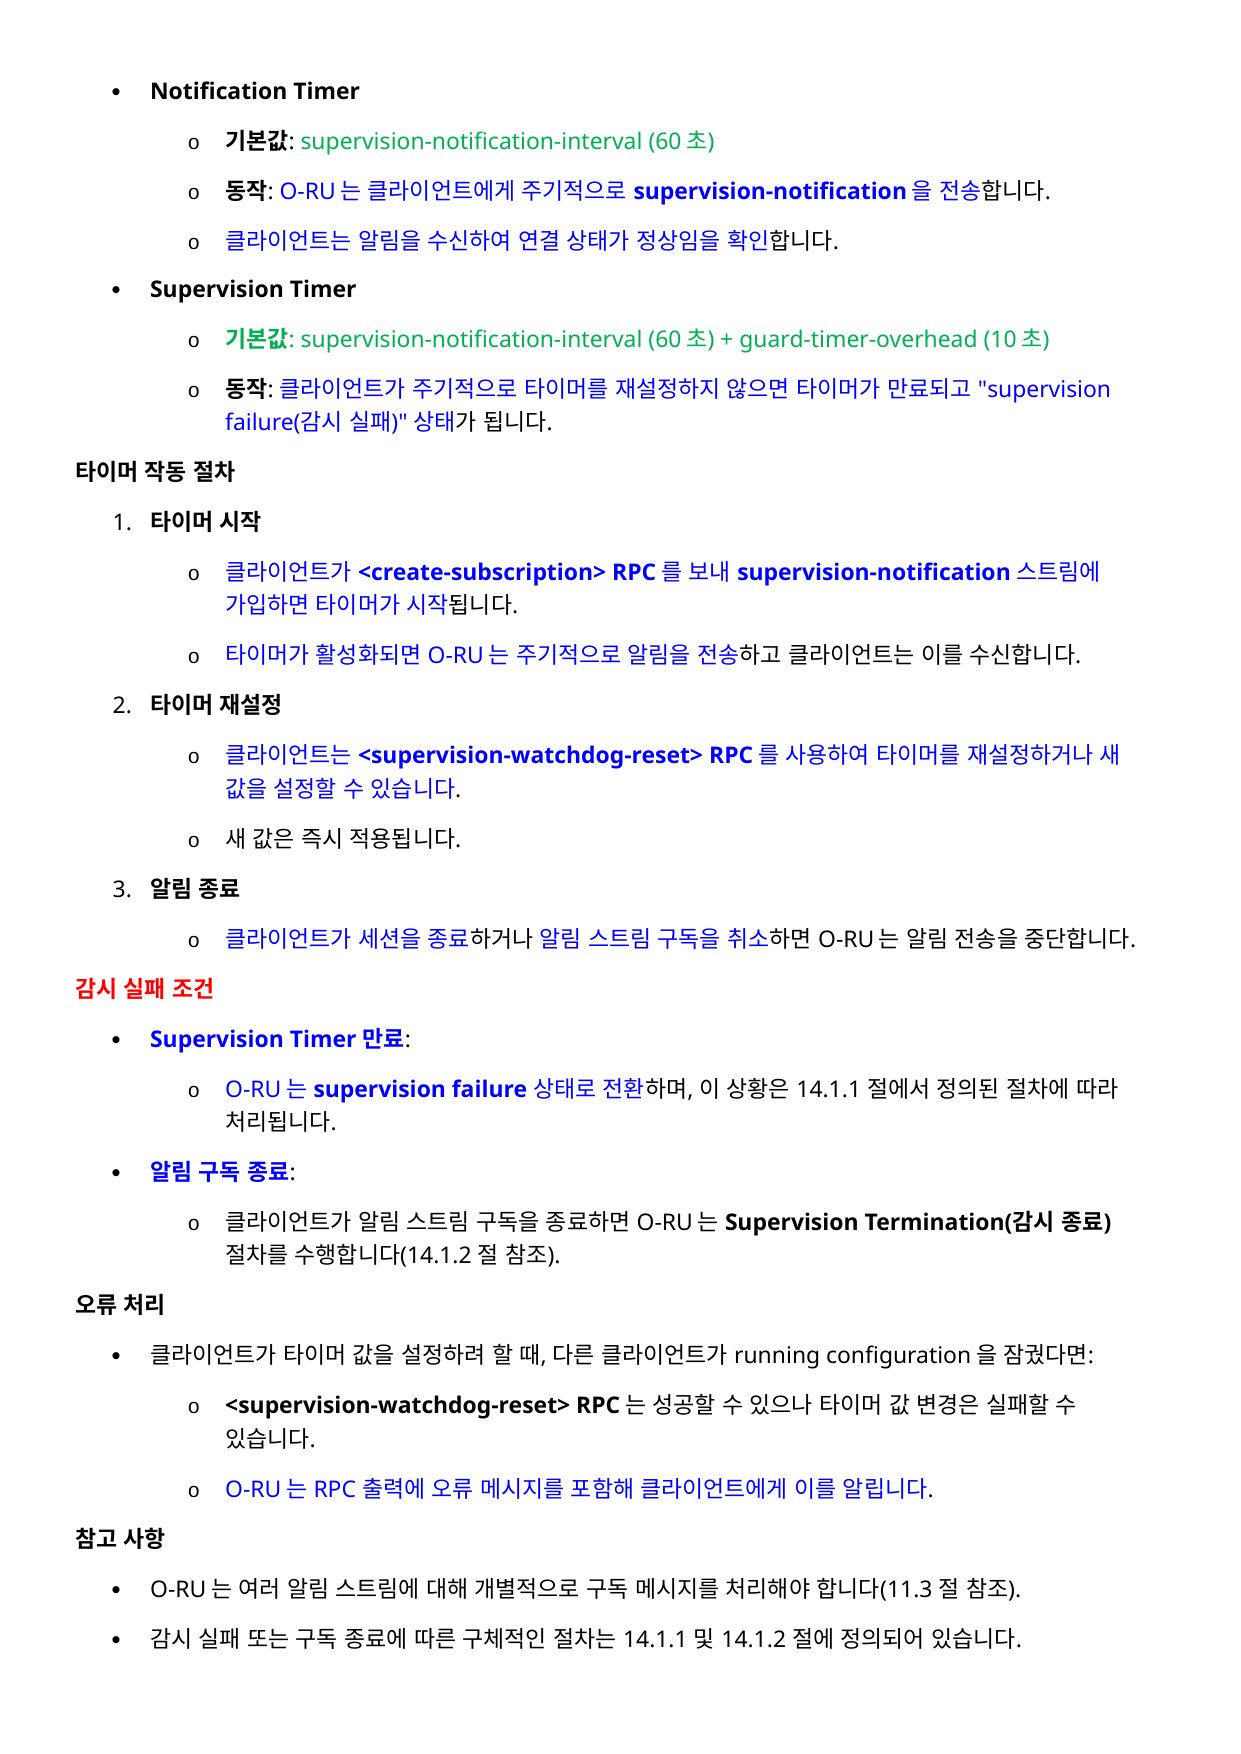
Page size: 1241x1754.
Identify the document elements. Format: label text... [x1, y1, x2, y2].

list 타이머 시작 [112, 504, 1165, 537]
list O-RU는 RPC 출력에 오류 메시지를 포함해 클라이언트에게 이를 알립니다. [187, 1471, 1165, 1504]
list 타이머 재설정 [112, 687, 1165, 721]
list O-RU는 supervision failure 상태로 전환하며, 이 상황은 14.1.1 절에서 정의된 절차에 따라 처리됩니다. [187, 1071, 1165, 1137]
text 오류 처리 [75, 1287, 1165, 1321]
text 참고 사항 [75, 1521, 1165, 1554]
list 기본값: supervision-notification-interval (60초) [187, 123, 1165, 156]
list 클라이언트는 알림을 수신하여 연결 상태가 정상임을 확인합니다. [187, 223, 1165, 256]
list O-RU는 여러 알림 스트림에 대해 개별적으로 구독 메시지를 처리해야 합니다(11.3 절 참조). [112, 1570, 1165, 1604]
list Supervision Timer [112, 273, 1165, 304]
text 타이머 작동 절차 [75, 454, 1165, 487]
list Supervision Timer 만료: [112, 1021, 1165, 1054]
list Notification Timer [112, 75, 1165, 106]
list 타이머가 활성화되면 O-RU는 주기적으로 알림을 전송하고 클라이언트는 이를 수신합니다. [187, 637, 1165, 671]
list 새 값은 즉시 적용됩니다. [187, 821, 1165, 854]
list 동작: O-RU는 클라이언트에게 주기적으로 supervision-notification을 전송합니다. [187, 173, 1165, 206]
list 클라이언트가 세션을 종료하거나 알림 스트림 구독을 취소하면 O-RU는 알림 전송을 중단합니다. [187, 921, 1165, 954]
list 알림 구독 종료: [112, 1154, 1165, 1187]
list 알림 종료 [112, 871, 1165, 904]
list 클라이언트는 <supervision-watchdog-reset> RPC를 사용하여 타이머를 재설정하거나 새 값을 설정할 수 있습니다. [187, 737, 1165, 804]
list 클라이언트가 알림 스트림 구독을 종료하면 O-RU는 Supervision Termination(감시 종료) 절차를 수행합니다(14.1.2 절 참조). [187, 1204, 1165, 1271]
list <supervision-watchdog-reset> RPC는 성공할 수 있으나 타이머 값 변경은 실패할 수 있습니다. [187, 1387, 1165, 1454]
list 감시 실패 또는 구독 종료에 따른 구체적인 절차는 14.1.1 및 14.1.2 절에 정의되어 있습니다. [112, 1620, 1165, 1654]
list 클라이언트가 타이머 값을 설정하려 할 때, 다른 클라이언트가 running configuration을 잠궜다면: [112, 1337, 1165, 1371]
list 기본값: supervision-notification-interval (60초) + guard-timer-overhead (10초) [187, 321, 1165, 354]
list 동작: 클라이언트가 주기적으로 타이머를 재설정하지 않으면 타이머가 만료되고 "supervision failure(감시 실패)" 상태가 됩니다. [187, 371, 1165, 437]
list 클라이언트가 <create-subscription> RPC를 보내 supervision-notification 스트림에 가입하면 타이머가 시작됩니다. [187, 554, 1165, 621]
text 감시 실패 조건 [75, 971, 1165, 1004]
